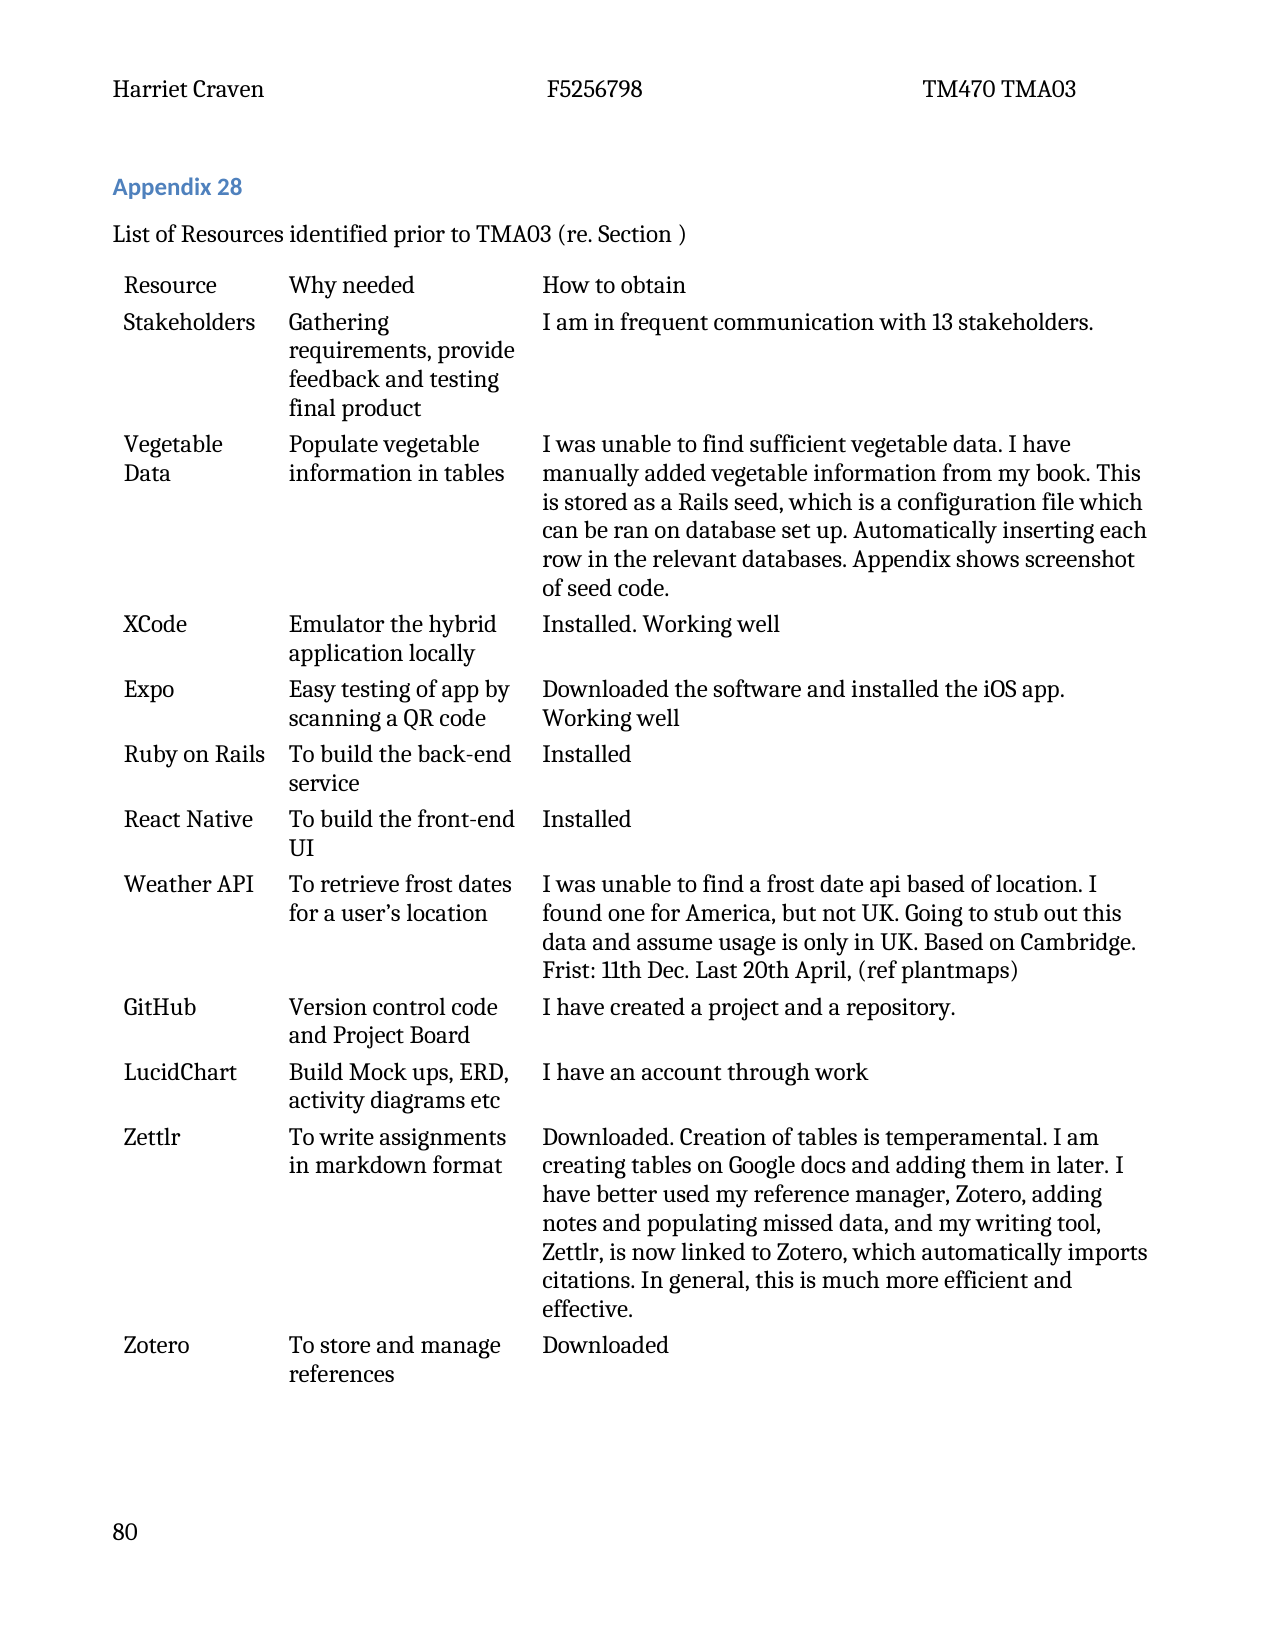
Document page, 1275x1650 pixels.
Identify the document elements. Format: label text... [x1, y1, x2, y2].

table_cell Installed [531, 801, 1162, 866]
table_cell Installed [531, 736, 1162, 801]
table_cell To retrieve frost dates for a user’s location [277, 866, 531, 989]
table_cell GitHub [113, 989, 277, 1054]
table_cell Emulator the hybrid application locally [277, 606, 531, 671]
table_cell React Native [113, 801, 277, 866]
table_cell I have created a project and a repository. [531, 989, 1162, 1054]
table_cell Vegetable Data [113, 426, 277, 606]
table_cell XCode [113, 606, 277, 671]
table_cell Stakeholders [113, 304, 277, 426]
table_cell Ruby on Rails [113, 736, 277, 801]
table_cell Downloaded [531, 1328, 1162, 1393]
table_header Resource [113, 268, 277, 304]
table_cell Build Mock ups, ERD, activity diagrams etc [277, 1054, 531, 1119]
table_cell I was unable to find a frost date api based of location. I found one for America, but not UK. Going to stub out this data and assume usage is only in UK. Based on Cambridge. Frist: 11th Dec. Last 20th April, (ref plantmaps) [531, 866, 1162, 989]
table_cell I am in frequent communication with 13 stakeholders. [531, 304, 1162, 426]
table_cell Downloaded. Creation of tables is temperamental. I am creating tables on Google docs and adding them in later. I have better used my reference manager, Zotero, adding notes and populating missed data, and my writing tool, Zettlr, is now linked to Zotero, which automatically imports citations. In general, this is much more efficient and effective. [531, 1119, 1162, 1328]
table_cell Gathering requirements, provide feedback and testing final product [277, 304, 531, 426]
table_cell Expo [113, 671, 277, 736]
table_cell Version control code and Project Board [277, 989, 531, 1054]
table_cell Populate vegetable information in tables [277, 426, 531, 606]
subtitle Appendix 28 [112, 171, 1162, 201]
table_cell To write assignments in markdown format [277, 1119, 531, 1328]
text List of Resources identified prior to TMA03 (re. Section ) [112, 220, 1162, 249]
table_cell Weather API [113, 866, 277, 989]
table_header Why needed [277, 268, 531, 304]
table_cell Downloaded the software and installed the iOS app. Working well [531, 671, 1162, 736]
table_cell Zettlr [113, 1119, 277, 1328]
table_cell To build the front-end UI [277, 801, 531, 866]
table_cell LucidChart [113, 1054, 277, 1119]
table_cell Installed. Working well [531, 606, 1162, 671]
table_header How to obtain [531, 268, 1162, 304]
table_cell To build the back-end service [277, 736, 531, 801]
table_cell To store and manage references [277, 1328, 531, 1393]
table_cell Zotero [113, 1328, 277, 1393]
table_cell I have an account through work [531, 1054, 1162, 1119]
table_cell I was unable to find sufficient vegetable data. I have manually added vegetable information from my book. This is stored as a Rails seed, which is a configuration file which can be ran on database set up. Automatically inserting each row in the relevant databases. Appendix shows screenshot of seed code. [531, 426, 1162, 606]
table_cell Easy testing of app by scanning a QR code [277, 671, 531, 736]
